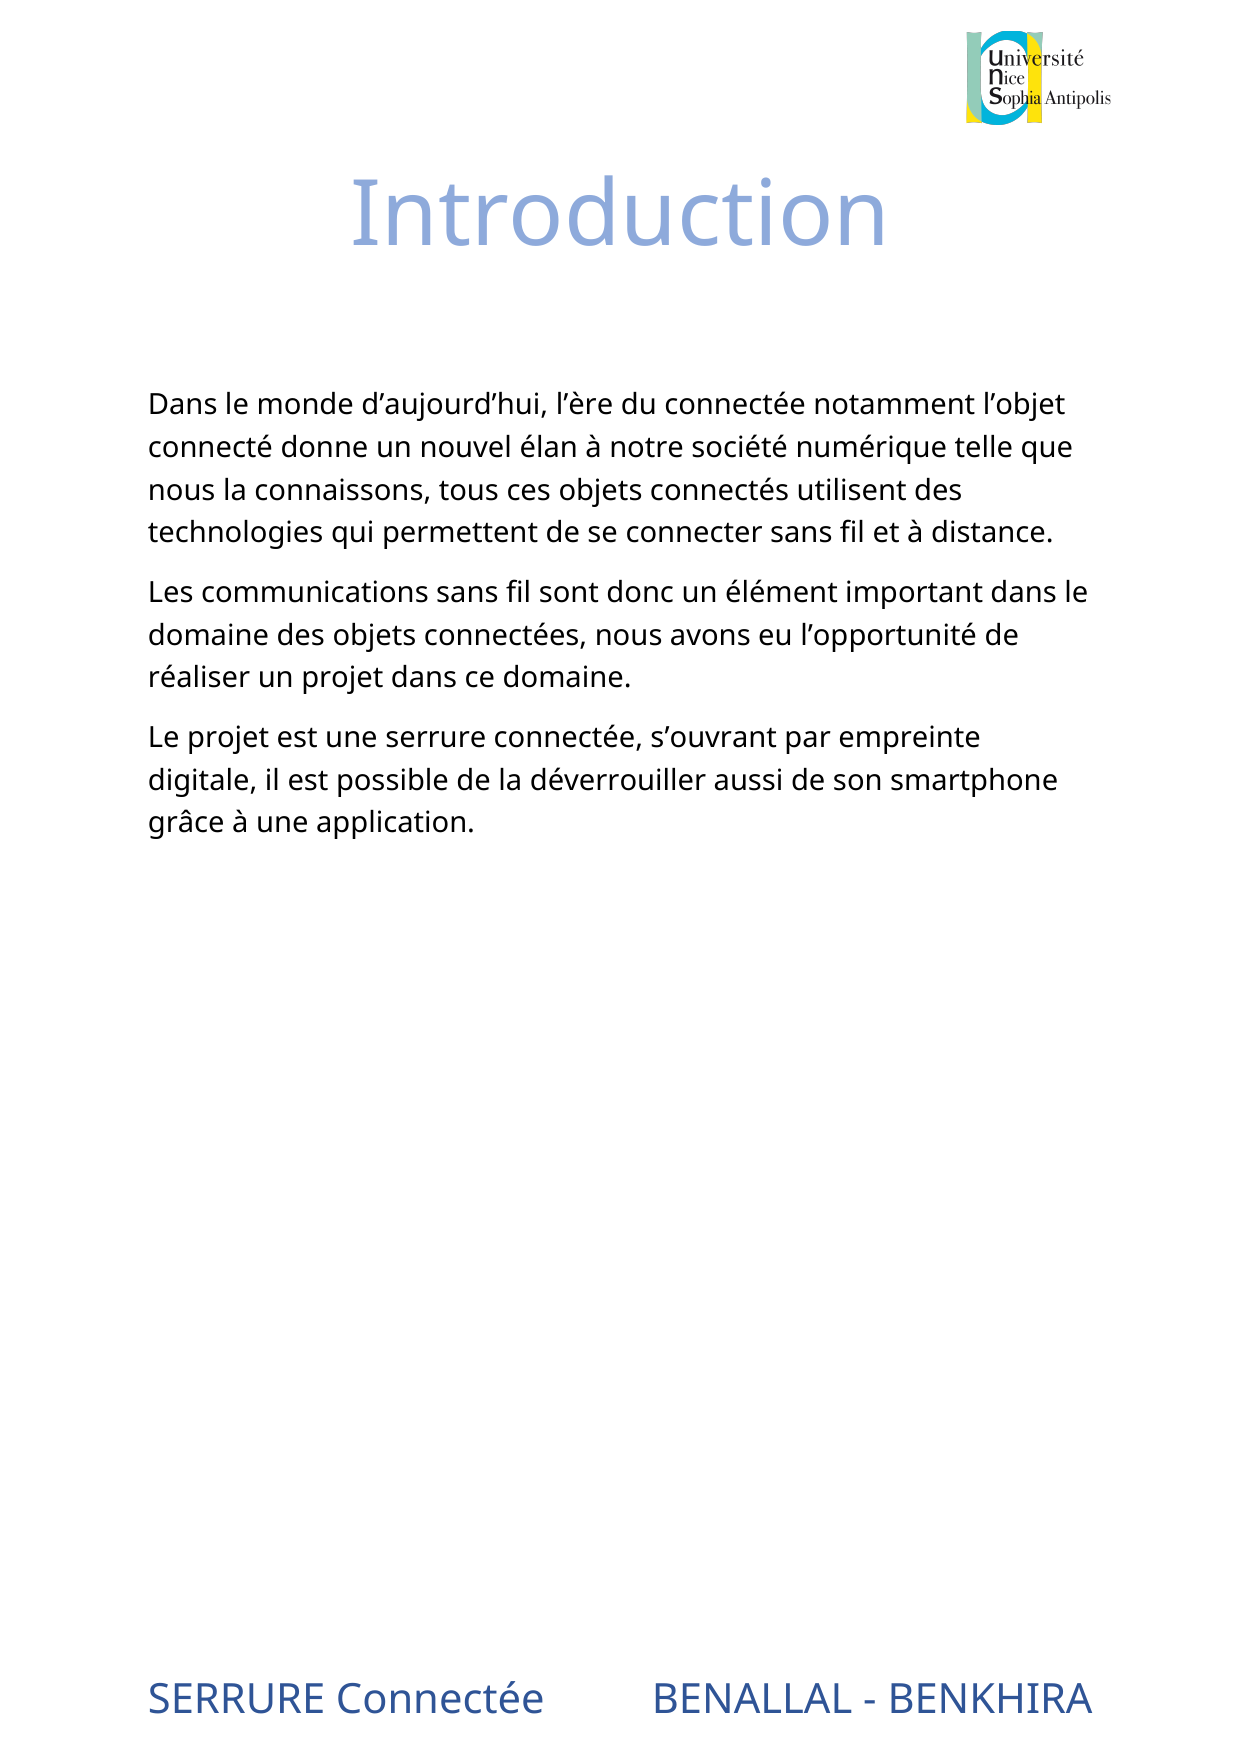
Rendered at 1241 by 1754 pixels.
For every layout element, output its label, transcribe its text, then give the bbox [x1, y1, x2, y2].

picture [966, 31, 1111, 125]
text Introduction [148, 148, 1092, 273]
text Dans le monde d’aujourd’hui, l’ère du connectée notamment l’objet connecté donne un nouvel élan à notre société numérique telle que nous la connaissons, tous ces objets connectés utilisent des technologies qui permettent de se connecter sans fil et à distance. [148, 383, 1092, 551]
text Le projet est une serrure connectée, s’ouvrant par empreinte digitale, il est possible de la déverrouiller aussi de son smartphone grâce à une application. [148, 716, 1092, 841]
text Les communications sans fil sont donc un élément important dans le domaine des objets connectées, nous avons eu l’opportunité de réaliser un projet dans ce domaine. [148, 571, 1092, 696]
